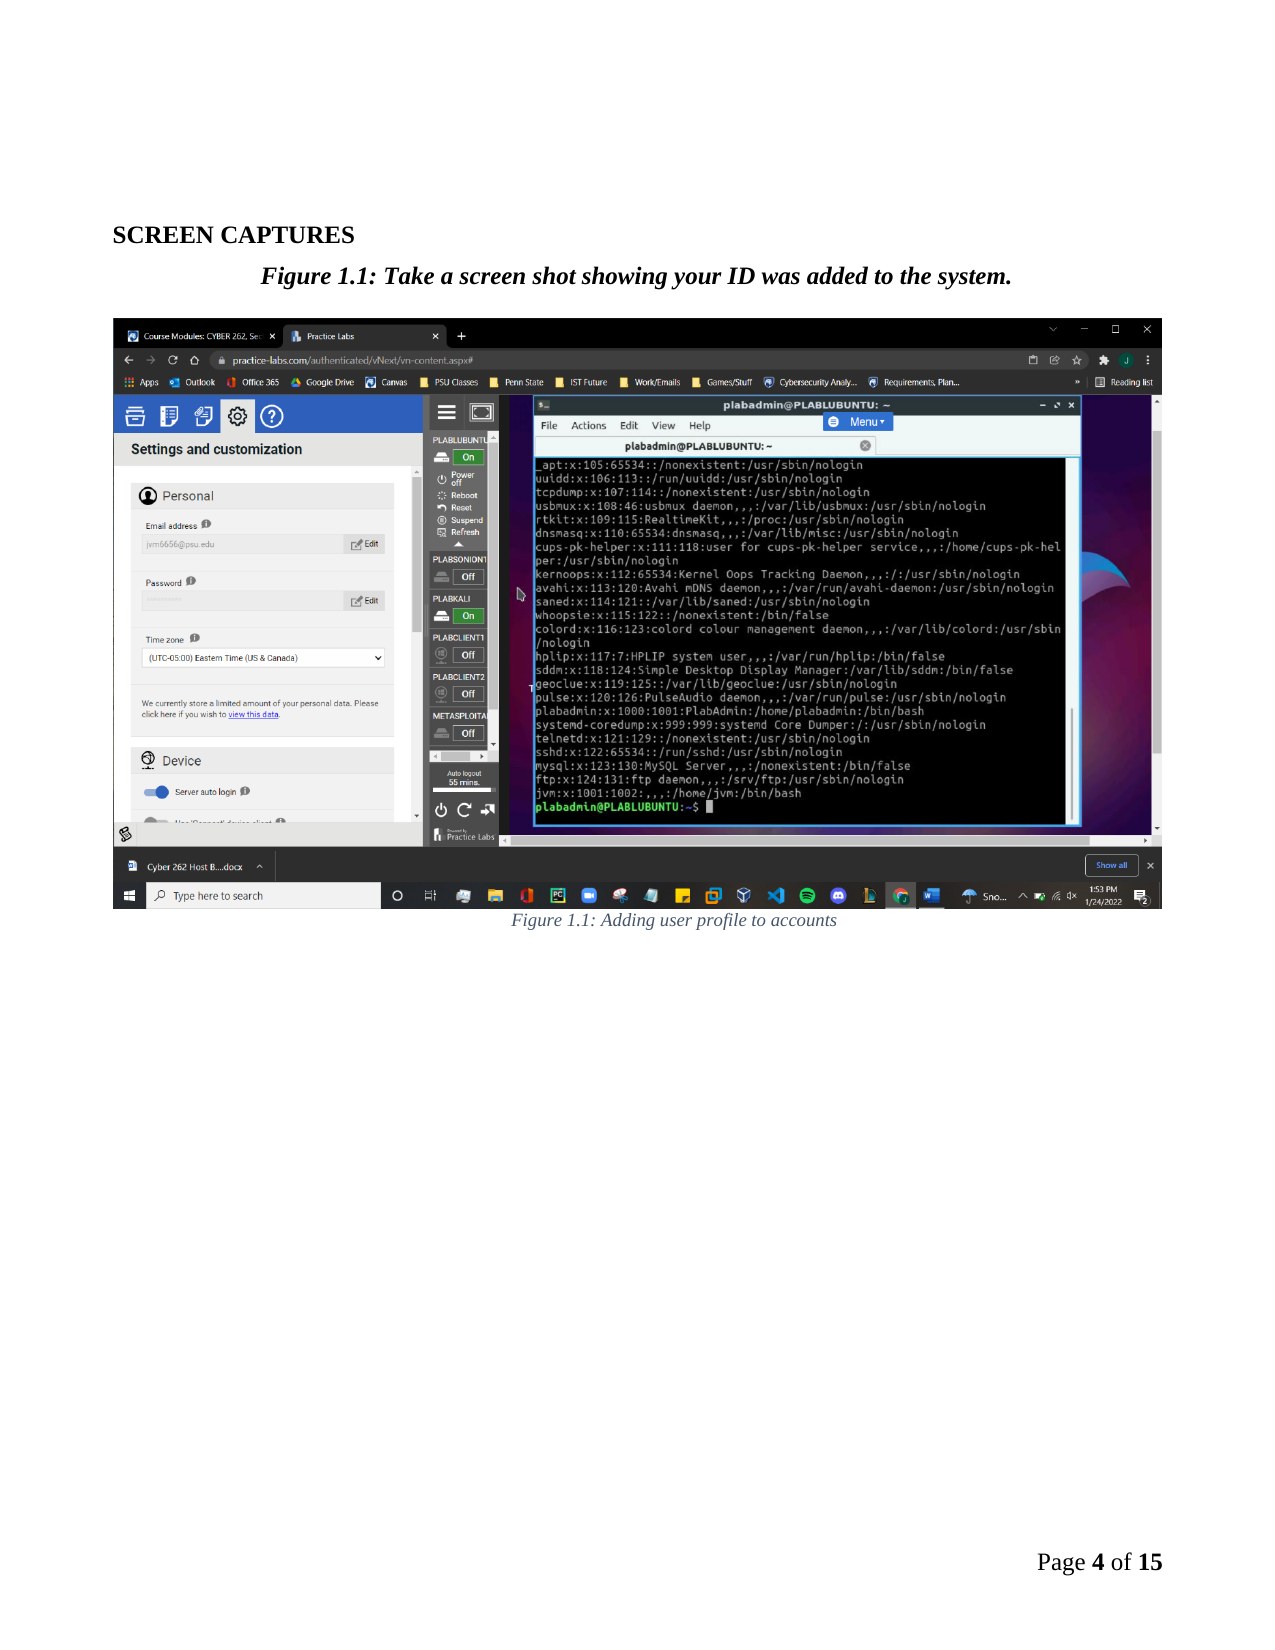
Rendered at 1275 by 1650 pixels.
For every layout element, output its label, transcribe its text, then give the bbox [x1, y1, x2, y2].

picture [113, 318, 1162, 909]
subtitle SCREEN CAPTURES [112, 220, 1162, 249]
text Figure 1.1: Take a screen shot showing your ID was added to the system. [112, 261, 1162, 290]
